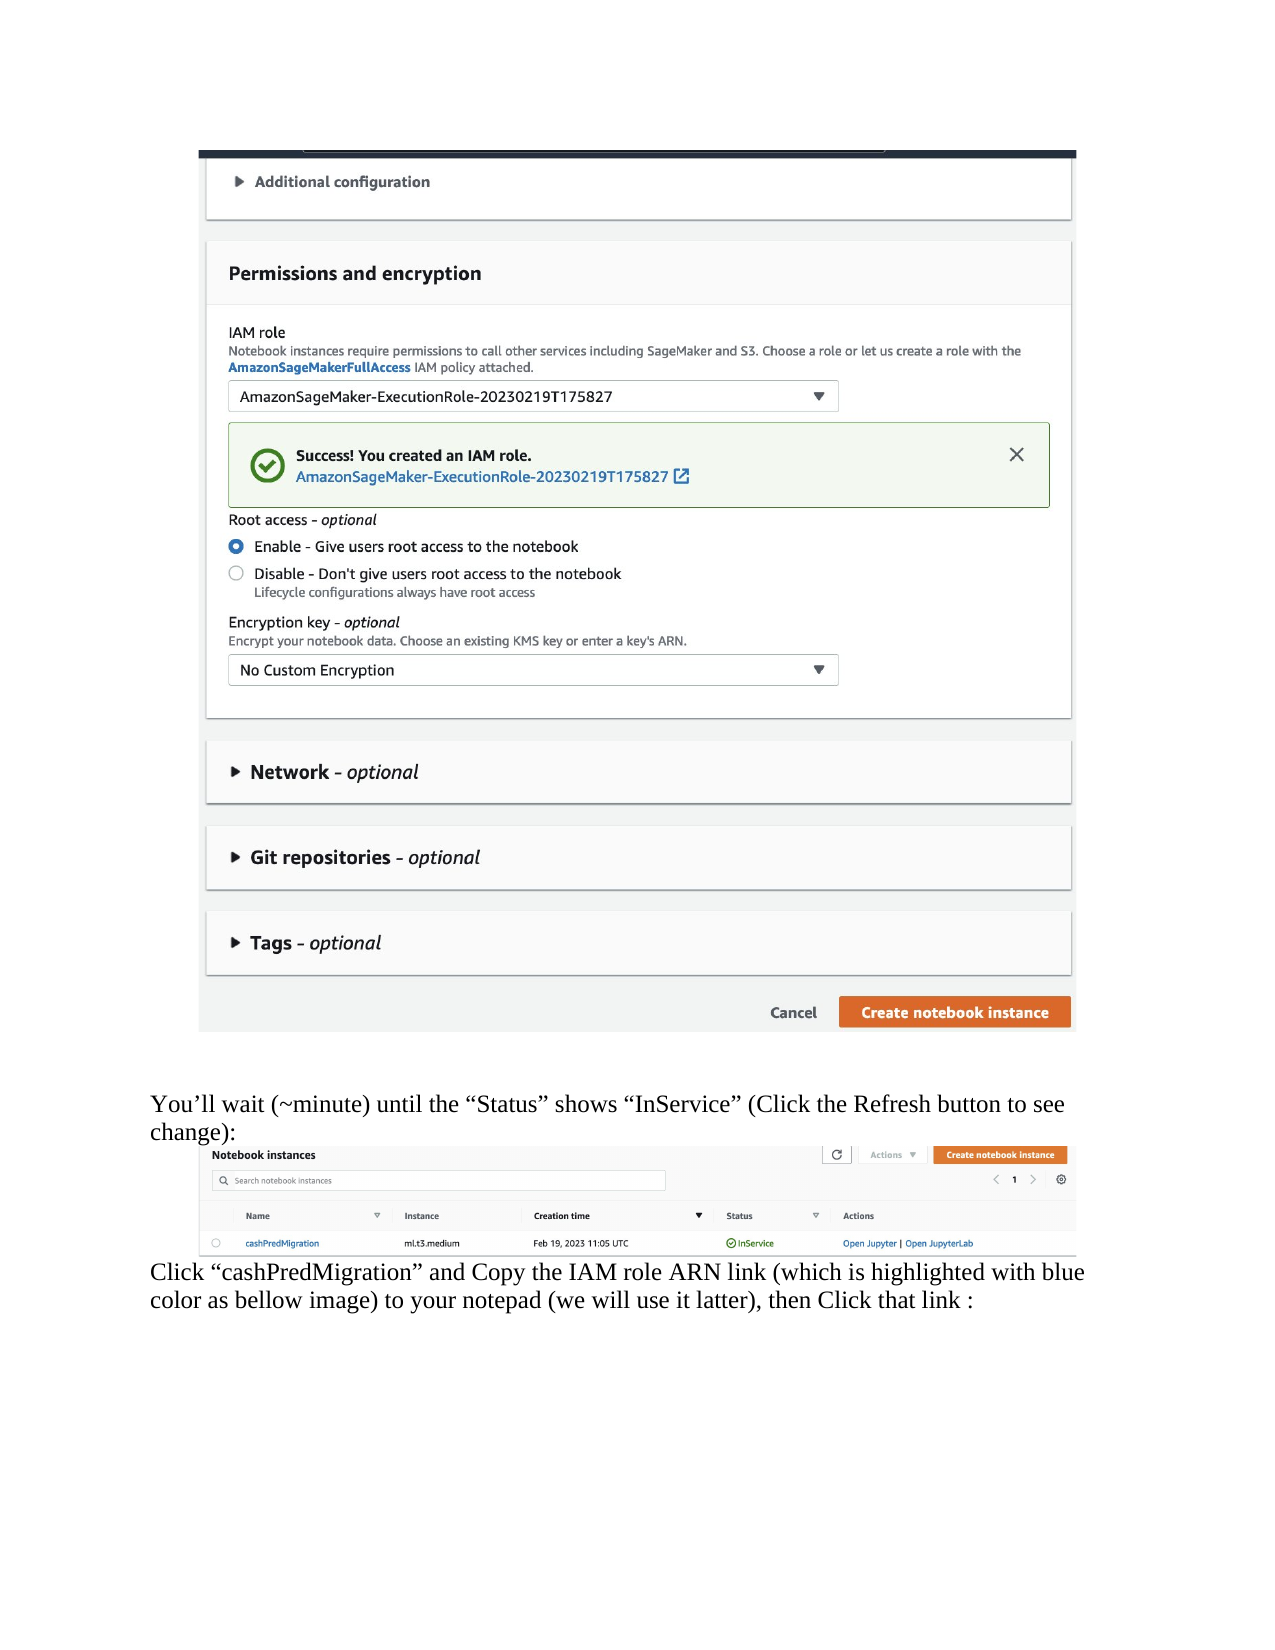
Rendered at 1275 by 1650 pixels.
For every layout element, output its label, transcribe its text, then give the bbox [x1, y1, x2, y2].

text You’ll wait (~minute) until the “Status” shows “InService” (Click the Refresh button to see change): [150, 1089, 1125, 1146]
picture [198, 150, 1077, 1032]
text Click “cashPredMigration” and Copy the IAM role ARN link (which is highlighted with blue color as bellow image) to your notepad (we will use it latter), then Click that link : [150, 1234, 1125, 1314]
picture [198, 1146, 1077, 1257]
